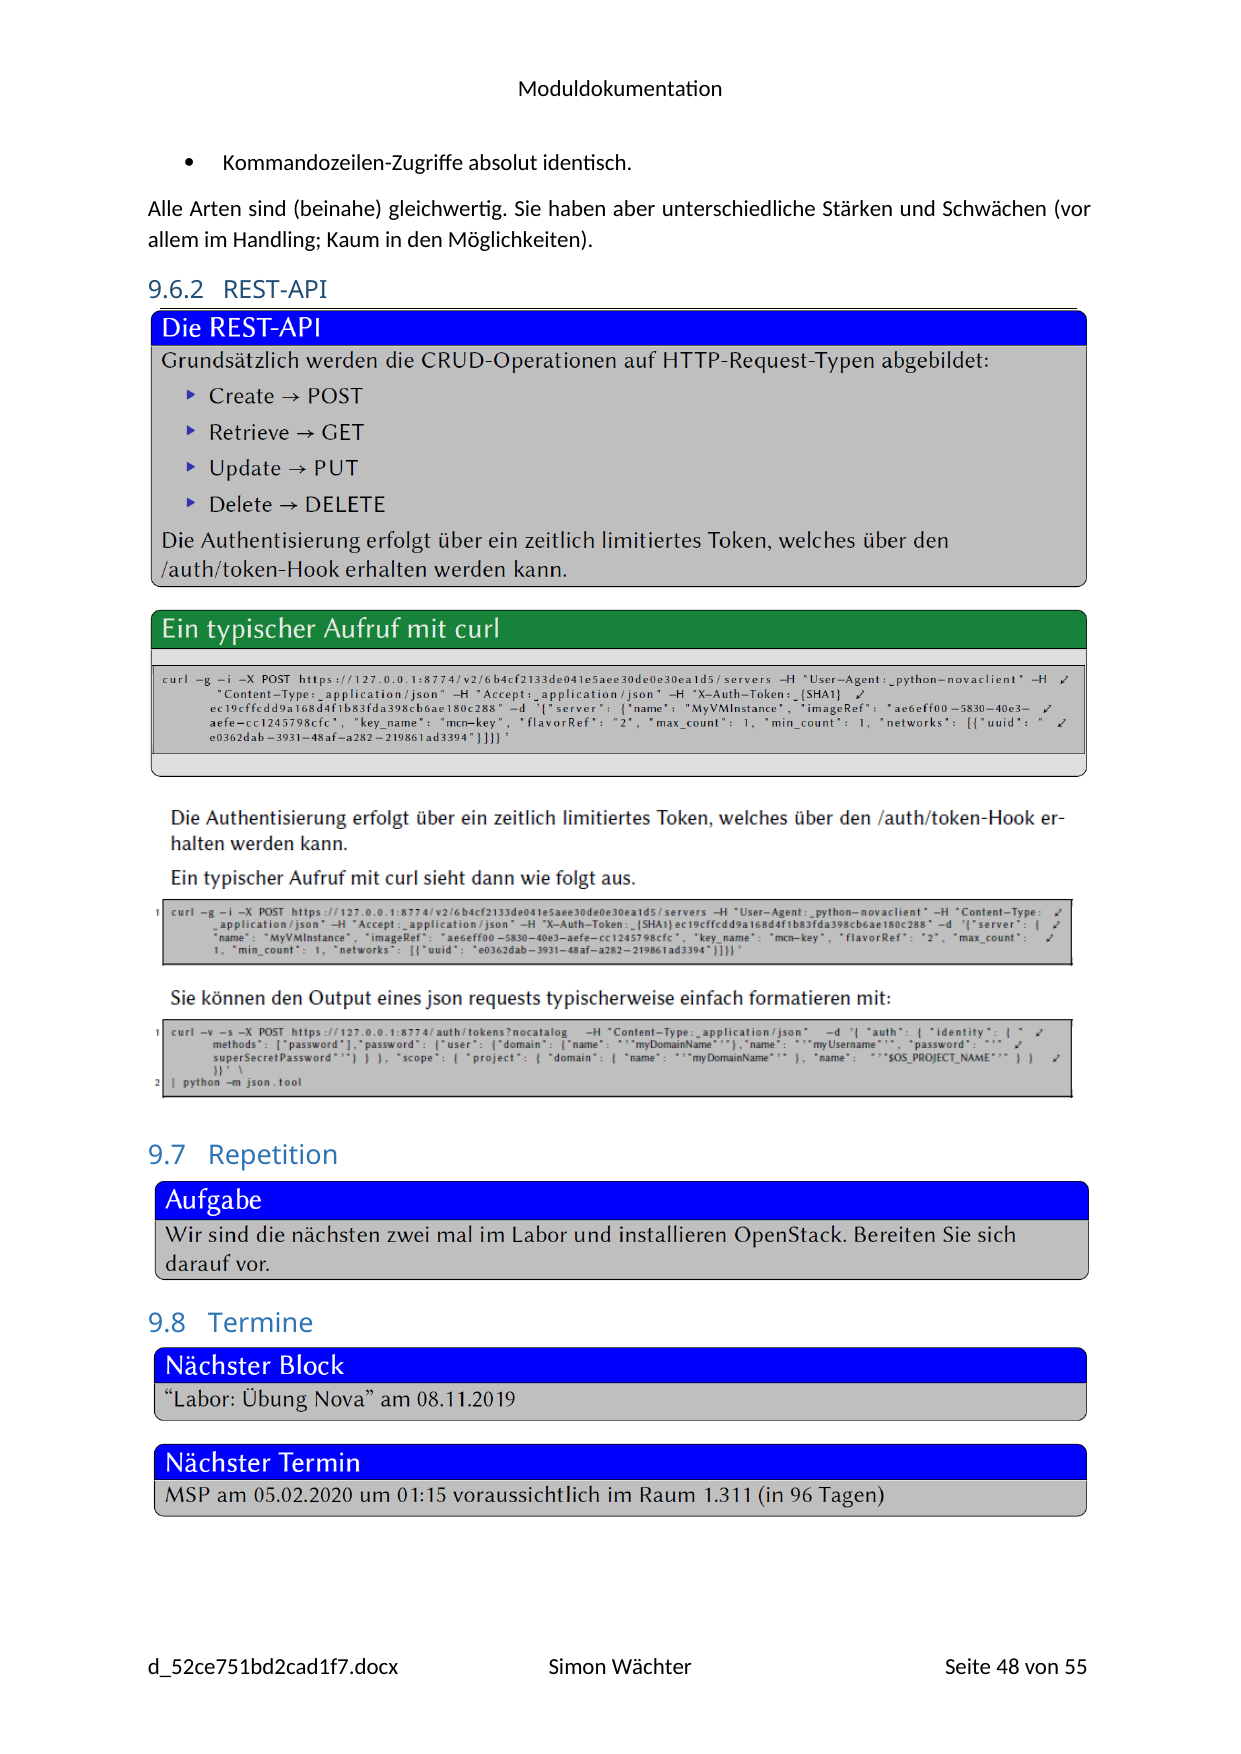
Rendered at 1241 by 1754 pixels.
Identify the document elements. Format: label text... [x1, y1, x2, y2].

list Kommandozeilen-Zugriffe absolut identisch. [185, 148, 1093, 176]
picture [147, 1175, 1093, 1285]
picture [147, 308, 1093, 782]
subtitle Repetition [148, 1135, 1093, 1172]
picture [147, 1343, 1093, 1524]
subtitle Termine [148, 1303, 1093, 1340]
subtitle REST-API [148, 272, 1093, 306]
picture [147, 800, 1093, 1117]
text Alle Arten sind (beinahe) gleichwertig. Sie haben aber unterschiedliche Stärken und Schwächen (vor allem im Handling; Kaum in den Möglichkeiten). [148, 194, 1093, 253]
